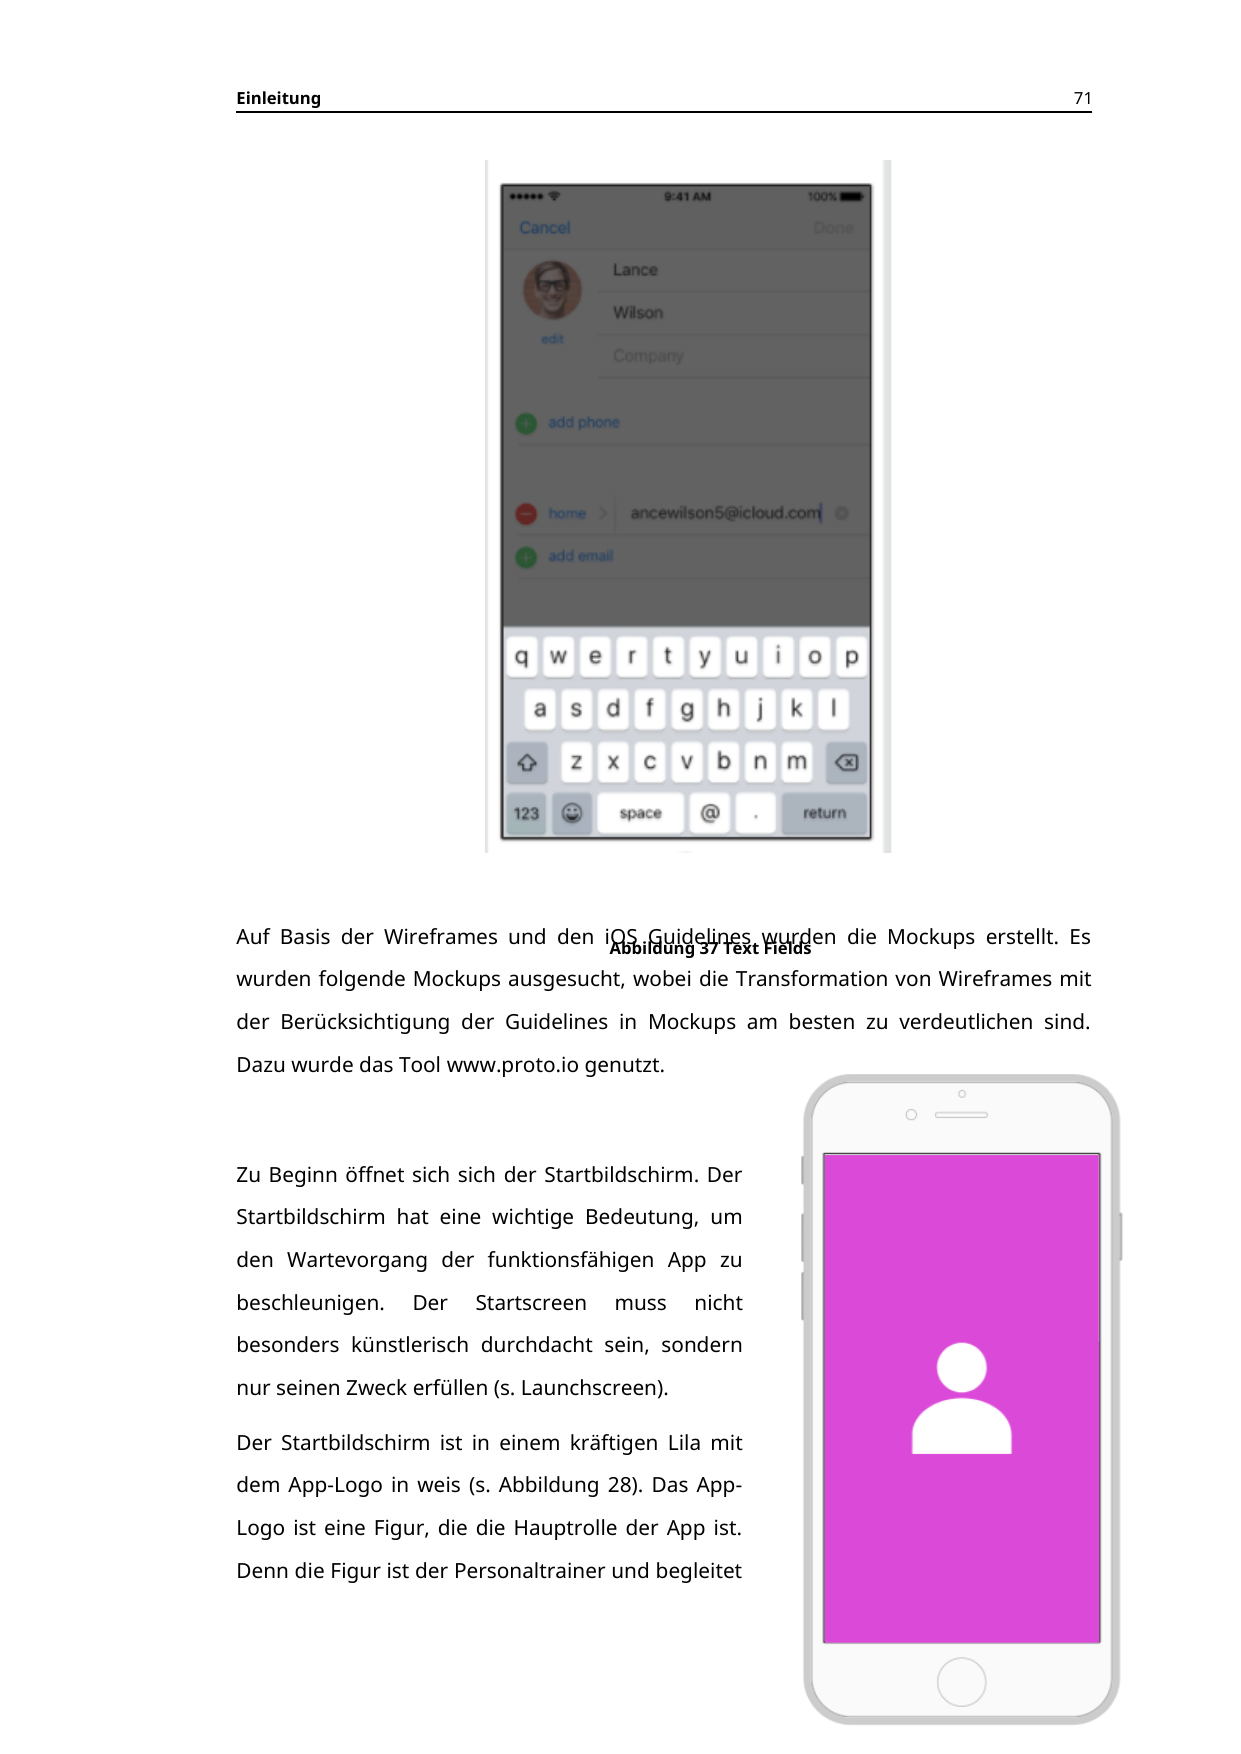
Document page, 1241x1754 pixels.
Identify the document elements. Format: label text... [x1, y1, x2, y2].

picture [762, 1045, 1178, 1754]
picture [485, 160, 892, 853]
text Zu Beginn öffnet sich sich der Startbildschirm. Der Startbildschirm hat eine wichtige Bedeutung, um den Wartevorgang der funktionsfähigen App zu beschleunigen. Der Startscreen muss nicht besonders künstlerisch durchdacht sein, sondern nur seinen Zweck erfüllen (s. Launchscreen). [236, 1160, 762, 1401]
text Auf Basis der Wireframes und den iOS Guidelines wurden die Mockups erstellt. Es wurden folgende Mockups ausgesucht, wobei die Transformation von Wireframes mit der Berücksichtigung der Guidelines in Mockups am besten zu verdeutlichen sind. Dazu wurde das Tool www.proto.io genutzt. [236, 922, 1092, 1078]
